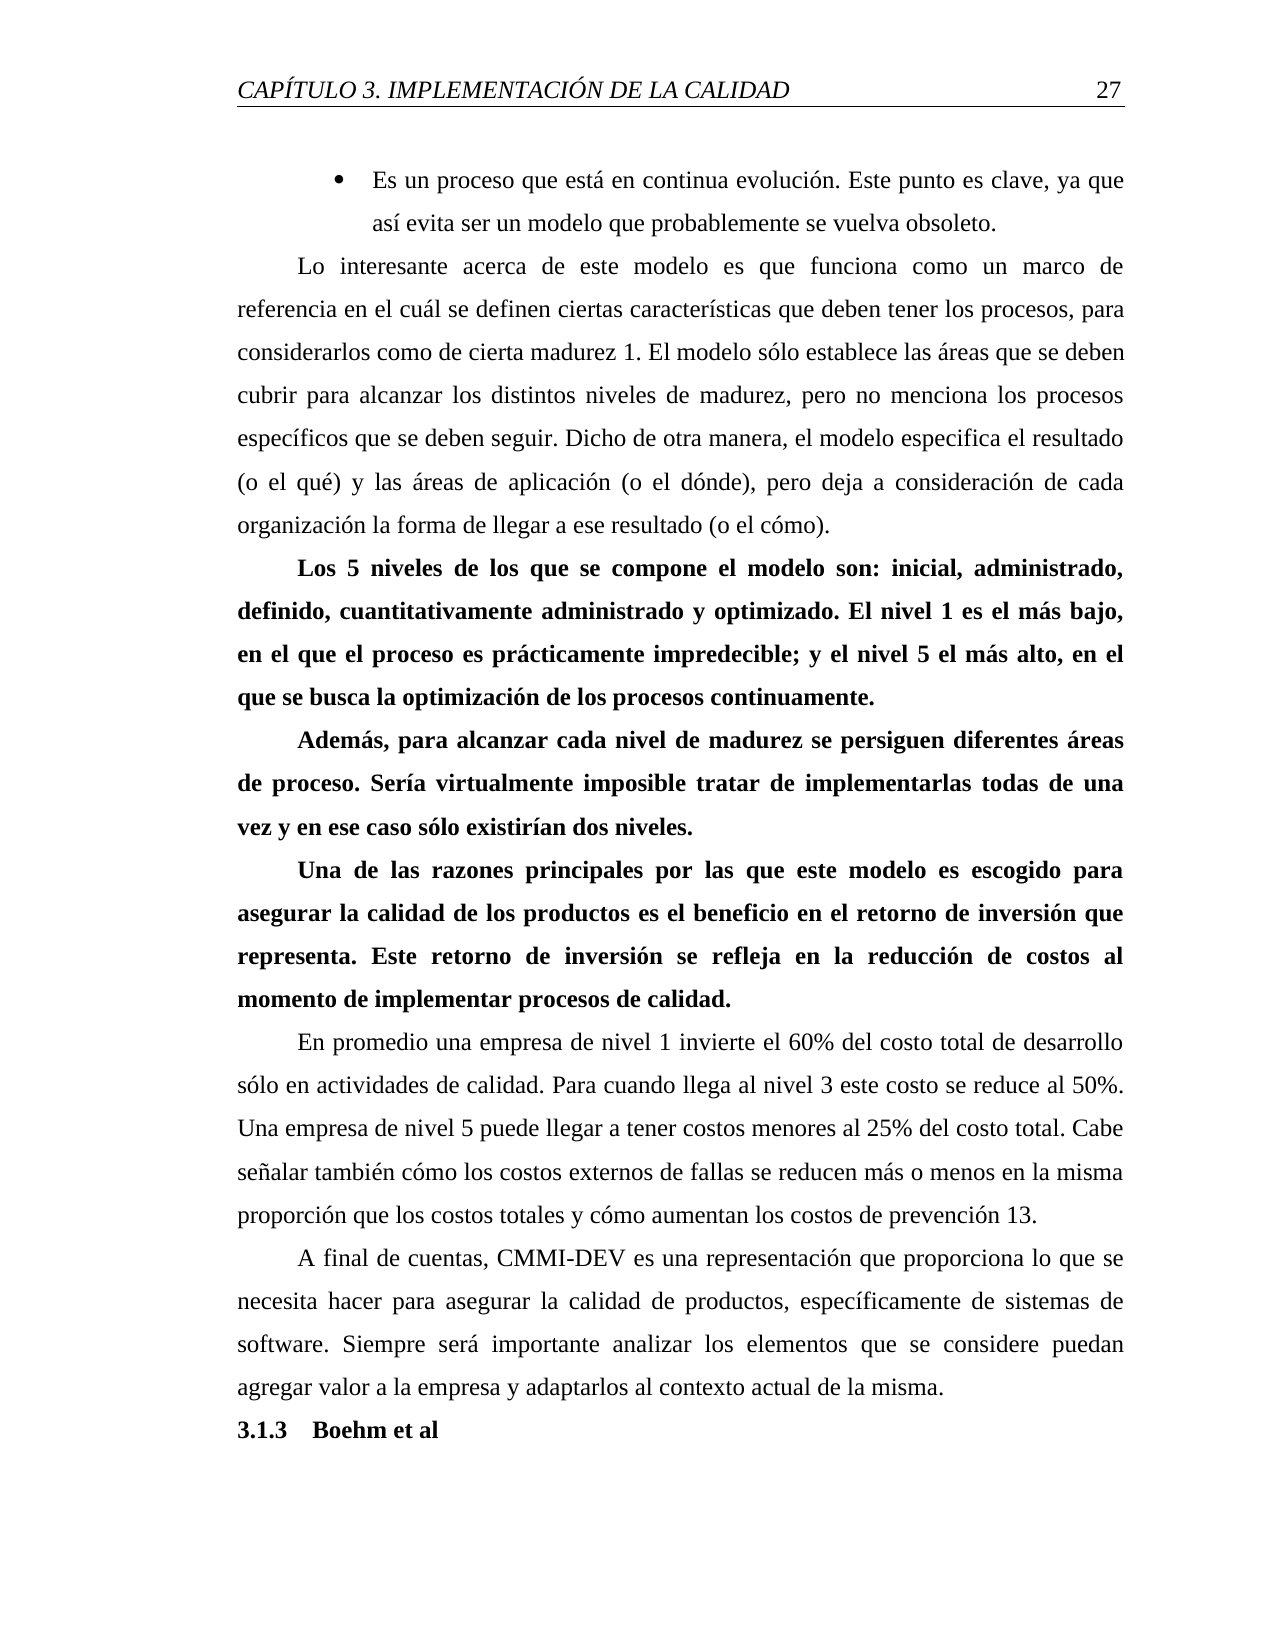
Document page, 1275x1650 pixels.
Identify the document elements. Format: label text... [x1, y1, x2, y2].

text Los 5 niveles de los que se compone el modelo son: inicial, administrado, definido, cuantitativamente administrado y optimizado. El nivel 1 es el más bajo, en el que el proceso es prácticamente impredecible; y el nivel 5 el más alto, en el que se busca la optimización de los procesos continuamente. [237, 553, 1125, 711]
text Además, para alcanzar cada nivel de madurez se persiguen diferentes áreas de proceso. Sería virtualmente imposible tratar de implementarlas todas de una vez y en ese caso sólo existirían dos niveles. [237, 725, 1125, 840]
text En promedio una empresa de nivel 1 invierte el 60% del costo total de desarrollo sólo en actividades de calidad. Para cuando llega al nivel 3 este costo se reduce al 50%. Una empresa de nivel 5 puede llegar a tener costos menores al 25% del costo total. Cabe señalar también cómo los costos externos de fallas se reducen más o menos en la misma proporción que los costos totales y cómo aumentan los costos de prevención . [237, 1027, 1125, 1228]
text Una de las razones principales por las que este modelo es escogido para asegurar la calidad de los productos es el beneficio en el retorno de inversión que representa. Este retorno de inversión se refleja en la reducción de costos al momento de implementar procesos de calidad. [237, 855, 1125, 1013]
subtitle Boehm et al [237, 1415, 1125, 1444]
text Lo interesante acerca de este modelo es que funciona como un marco de referencia en el cuál se definen ciertas características que deben tener los procesos, para considerarlos como de cierta madurez . El modelo sólo establece las áreas que se deben cubrir para alcanzar los distintos niveles de madurez, pero no menciona los procesos específicos que se deben seguir. Dicho de otra manera, el modelo especifica el resultado (o el qué) y las áreas de aplicación (o el dónde), pero deja a consideración de cada organización la forma de llegar a ese resultado (o el cómo). [237, 251, 1125, 538]
list Es un proceso que está en continua evolución. Este punto es clave, ya que así evita ser un modelo que probablemente se vuelva obsoleto. [334, 165, 1125, 237]
text A final de cuentas, CMMI-DEV es una representación que proporciona lo que se necesita hacer para asegurar la calidad de productos, específicamente de sistemas de software. Siempre será importante analizar los elementos que se considere puedan agregar valor a la empresa y adaptarlos al contexto actual de la misma. [237, 1243, 1125, 1401]
